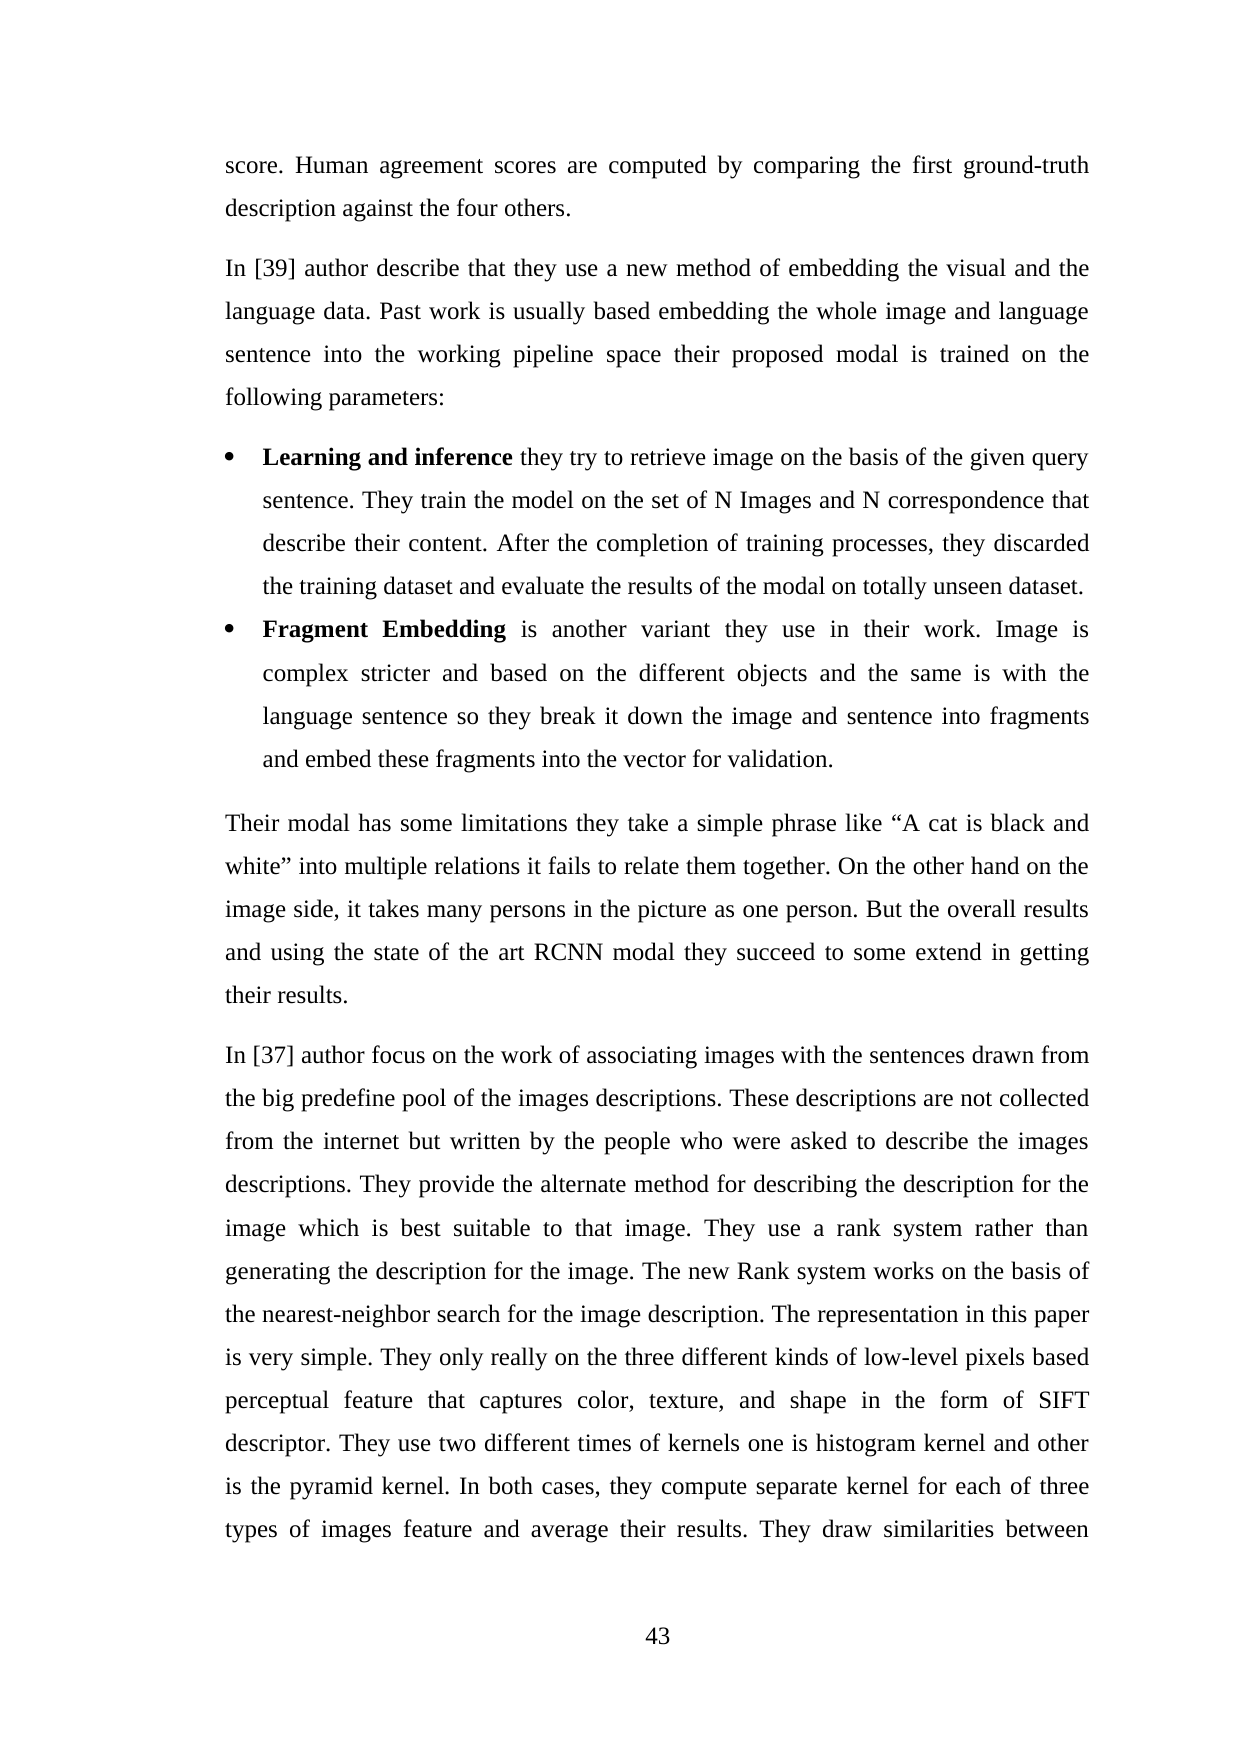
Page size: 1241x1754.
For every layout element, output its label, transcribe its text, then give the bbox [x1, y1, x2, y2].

list Learning and inference they try to retrieve image on the basis of the given query sentence. They train the model on the set of N Images and N correspondence that describe their content. After the completion of training processes, they discarded the training dataset and evaluate the results of the modal on totally unseen dataset. [225, 442, 1090, 600]
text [225, 150, 1090, 222]
text In [39] author describe that they use a new method of embedding the visual and the language data. Past work is usually based embedding the whole image and language sentence into the working pipeline space their proposed modal is trained on the following parameters: [225, 253, 1090, 411]
list Fragment Embedding is another variant they use in their work. Image is complex stricter and based on the different objects and the same is with the language sentence so they break it down the image and sentence into fragments and embed these fragments into the vector for validation. [225, 614, 1090, 773]
text Their modal has some limitations they take a simple phrase like “A cat is black and white” into multiple relations it fails to relate them together. On the other hand on the image side, it takes many persons in the picture as one person. But the overall results and using the state of the art RCNN modal they succeed to some extend in getting their results. [225, 808, 1090, 1009]
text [225, 1040, 1090, 1543]
